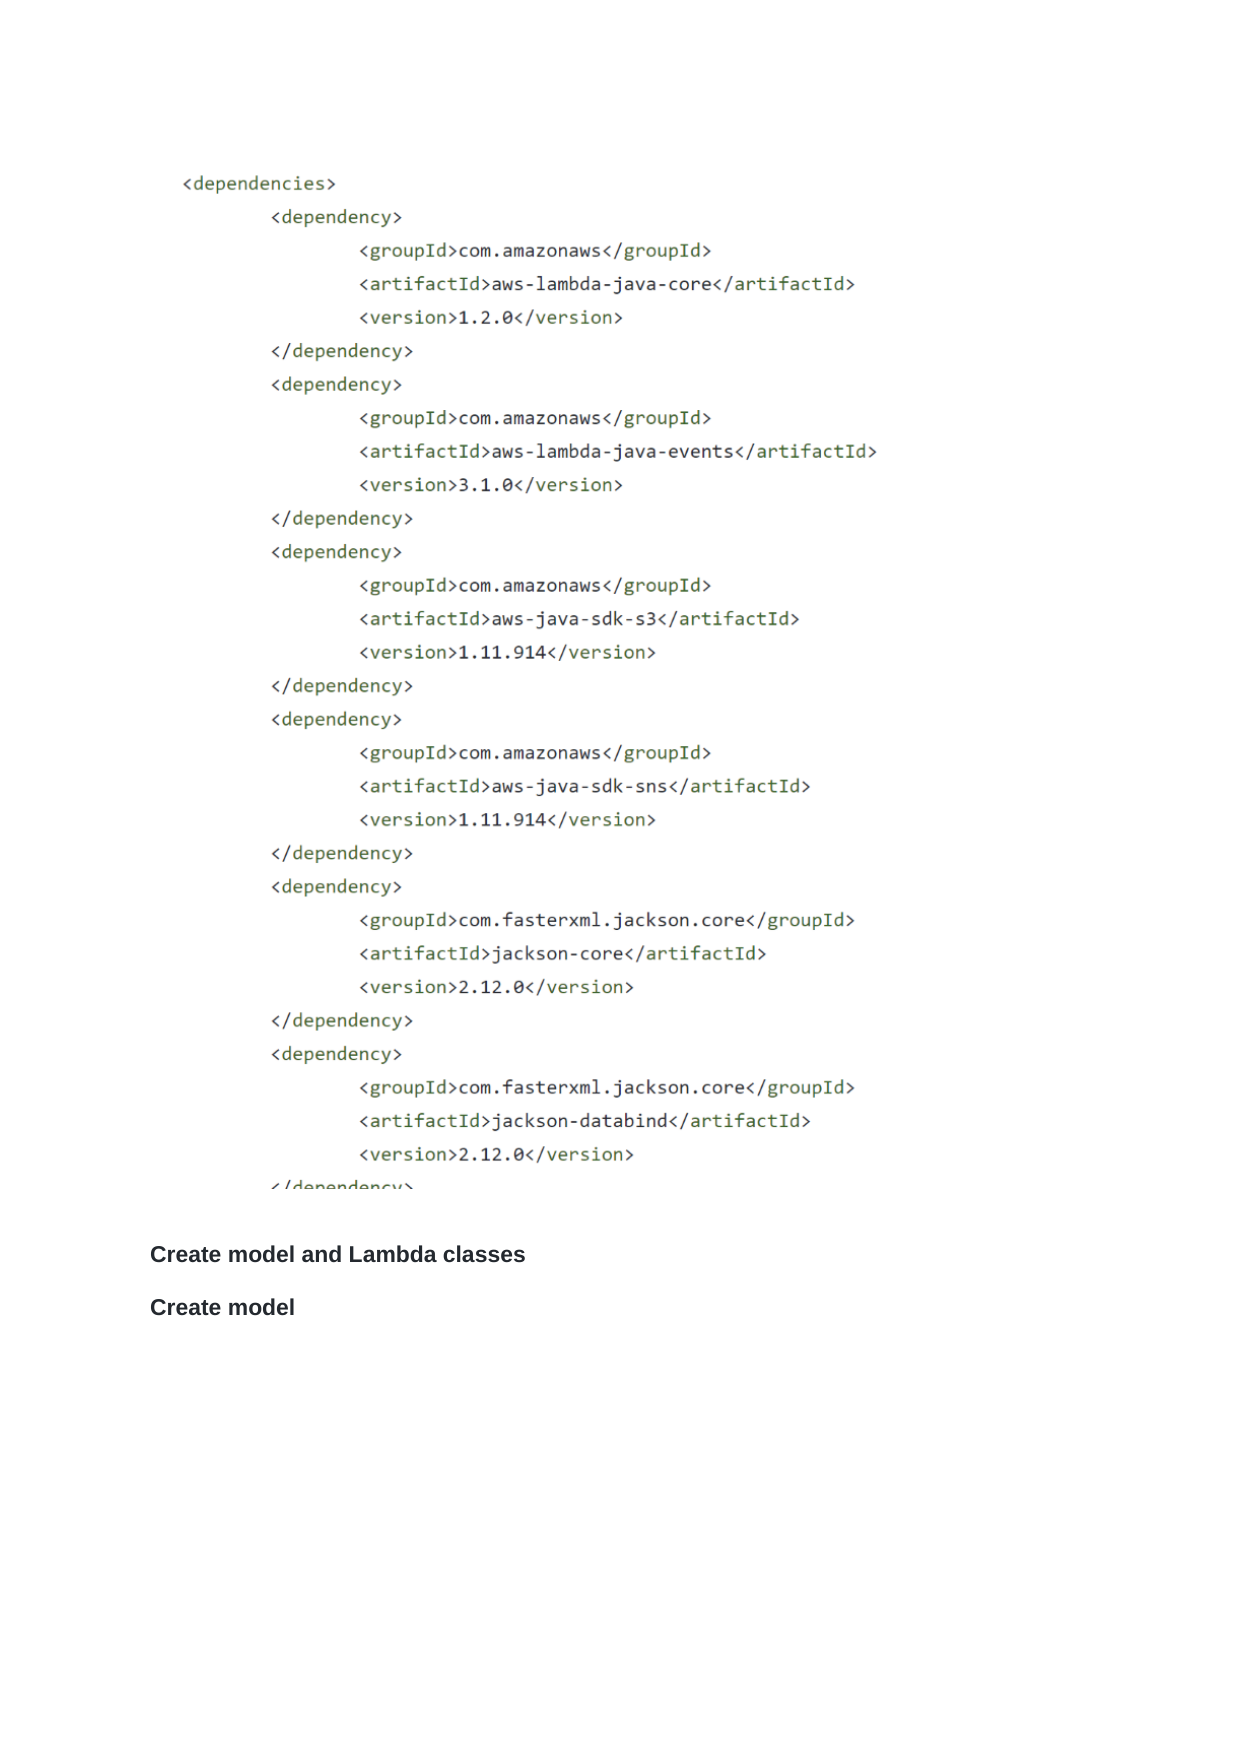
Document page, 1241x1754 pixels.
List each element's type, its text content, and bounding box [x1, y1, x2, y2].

picture [150, 150, 1091, 1189]
text Create model [150, 1294, 1090, 1320]
text Create model and Lambda classes [150, 1241, 1090, 1267]
